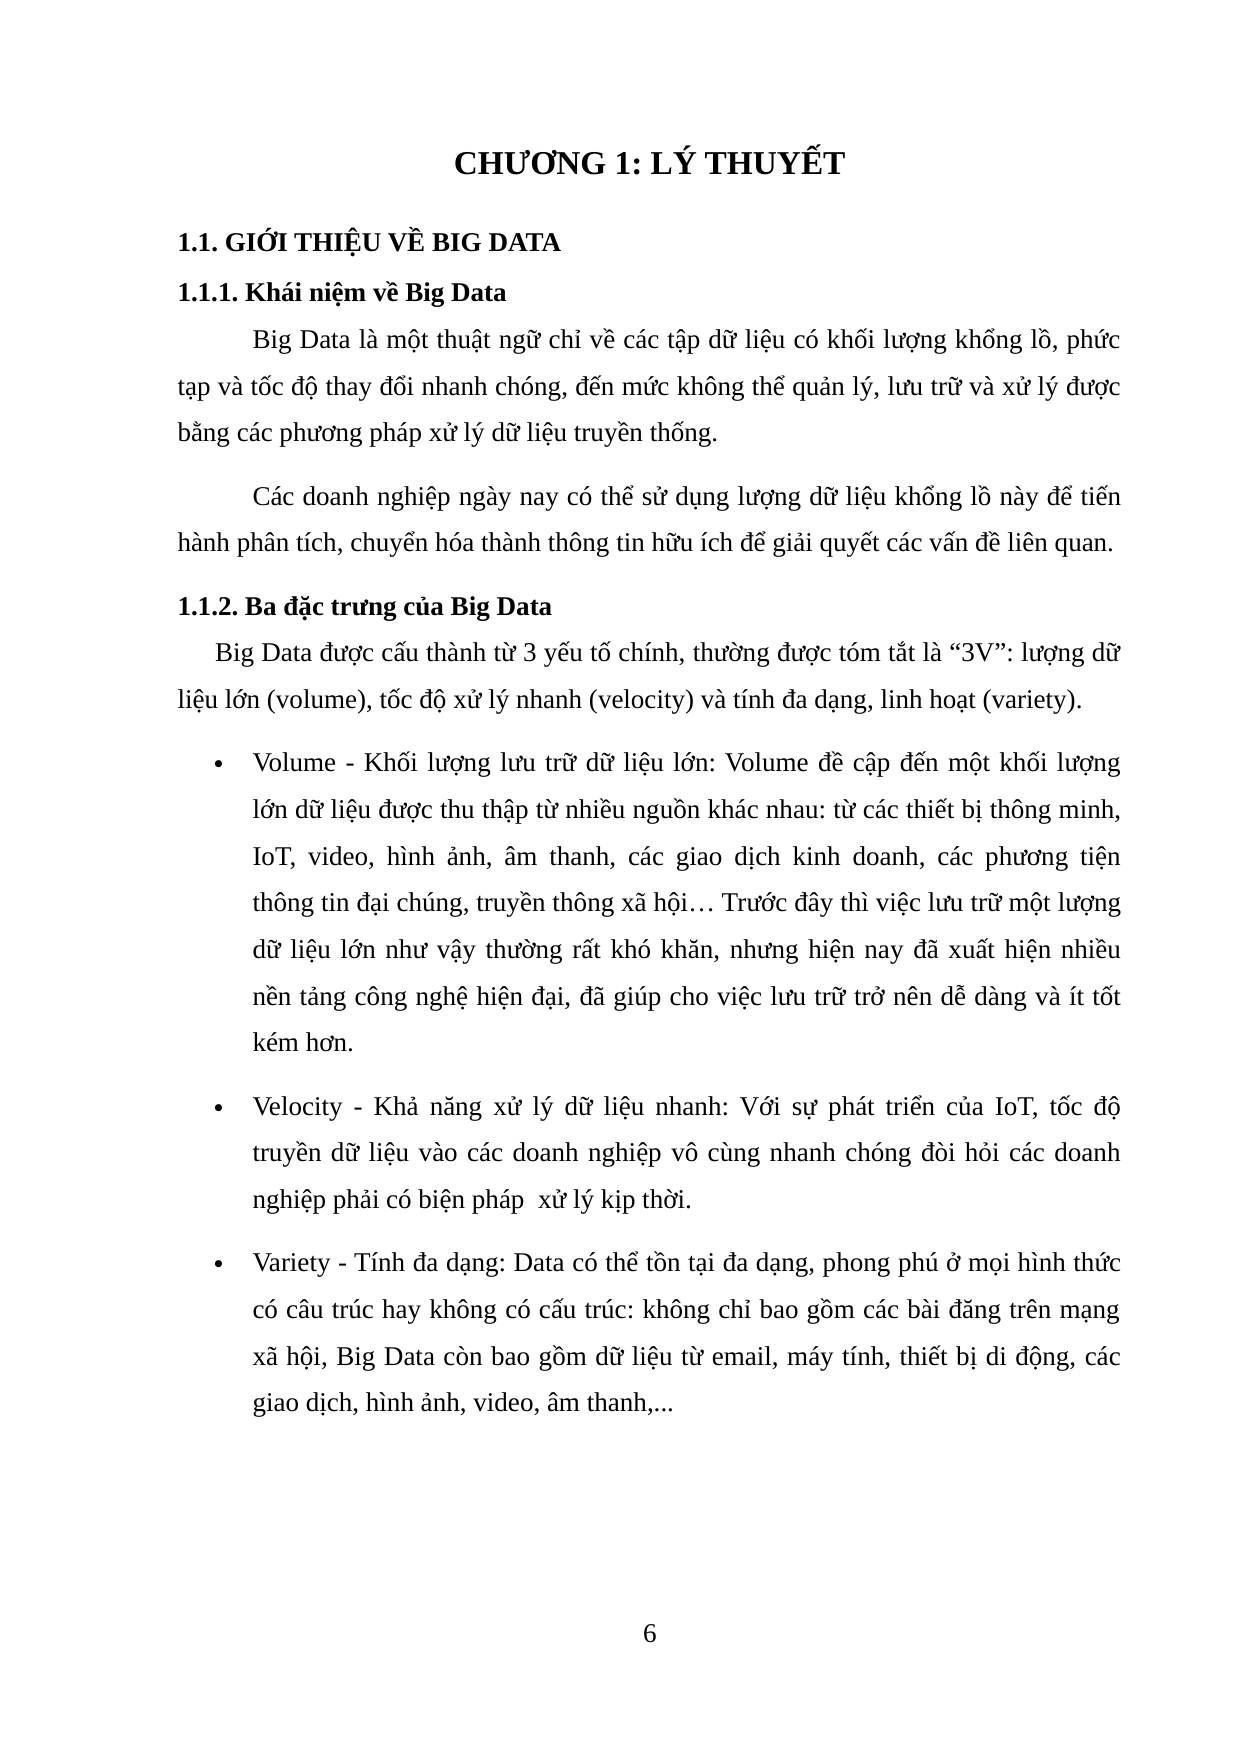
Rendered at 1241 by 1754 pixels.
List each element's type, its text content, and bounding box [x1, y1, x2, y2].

subtitle 1.1.2. Ba đặc trưng của Big Data [177, 590, 1122, 621]
subtitle 1.1.1. Khái niệm về Big Data [177, 276, 1122, 308]
subtitle CHƯƠNG 1: LÝ THUYẾT [177, 143, 1122, 181]
subtitle 1.1. Giới thiệu về Big Data [177, 226, 1122, 257]
list Velocity - Khả năng xử lý dữ liệu nhanh: Với sự phát triển của IoT, tốc độ truyền dữ liệu vào các doanh nghiệp vô cùng nhanh chóng đòi hỏi các doanh nghiệp phải có biện pháp xử lý kịp thời. [215, 1090, 1122, 1214]
list Variety - Tính đa dạng: Data có thể tồn tại đa dạng, phong phú ở mọi hình thức có câu trúc hay không có cấu trúc: không chỉ bao gồm các bài đăng trên mạng xã hội, Big Data còn bao gồm dữ liệu từ email, máy tính, thiết bị di động, các giao dịch, hình ảnh, video, âm thanh,... [215, 1246, 1122, 1418]
list Volume - Khối lượng lưu trữ dữ liệu lớn: Volume đề cập đến một khối lượng lớn dữ liệu được thu thập từ nhiều nguồn khác nhau: từ các thiết bị thông minh, IoT, video, hình ảnh, âm thanh, các giao dịch kinh doanh, các phương tiện thông tin đại chúng, truyền thông xã hội… Trước đây thì việc lưu trữ một lượng dữ liệu lớn như vậy thường rất khó khăn, nhưng hiện nay đã xuất hiện nhiều nền tảng công nghệ hiện đại, đã giúp cho việc lưu trữ trở nên dễ dàng và ít tốt kém hơn. [215, 746, 1122, 1058]
text Big Data là một thuật ngữ chỉ về các tập dữ liệu có khối lượng khổng lồ, phức tạp và tốc độ thay đổi nhanh chóng, đến mức không thể quản lý, lưu trữ và xử lý được bằng các phương pháp xử lý dữ liệu truyền thống. [177, 323, 1122, 448]
text Các doanh nghiệp ngày nay có thể sử dụng lượng dữ liệu khổng lồ này để tiến hành phân tích, chuyển hóa thành thông tin hữu ích để giải quyết các vấn đề liên quan. [177, 480, 1122, 558]
text Big Data được cấu thành từ 3 yếu tố chính, thường được tóm tắt là “3V”: lượng dữ liệu lớn (volume), tốc độ xử lý nhanh (velocity) và tính đa dạng, linh hoạt (variety). [177, 636, 1122, 714]
